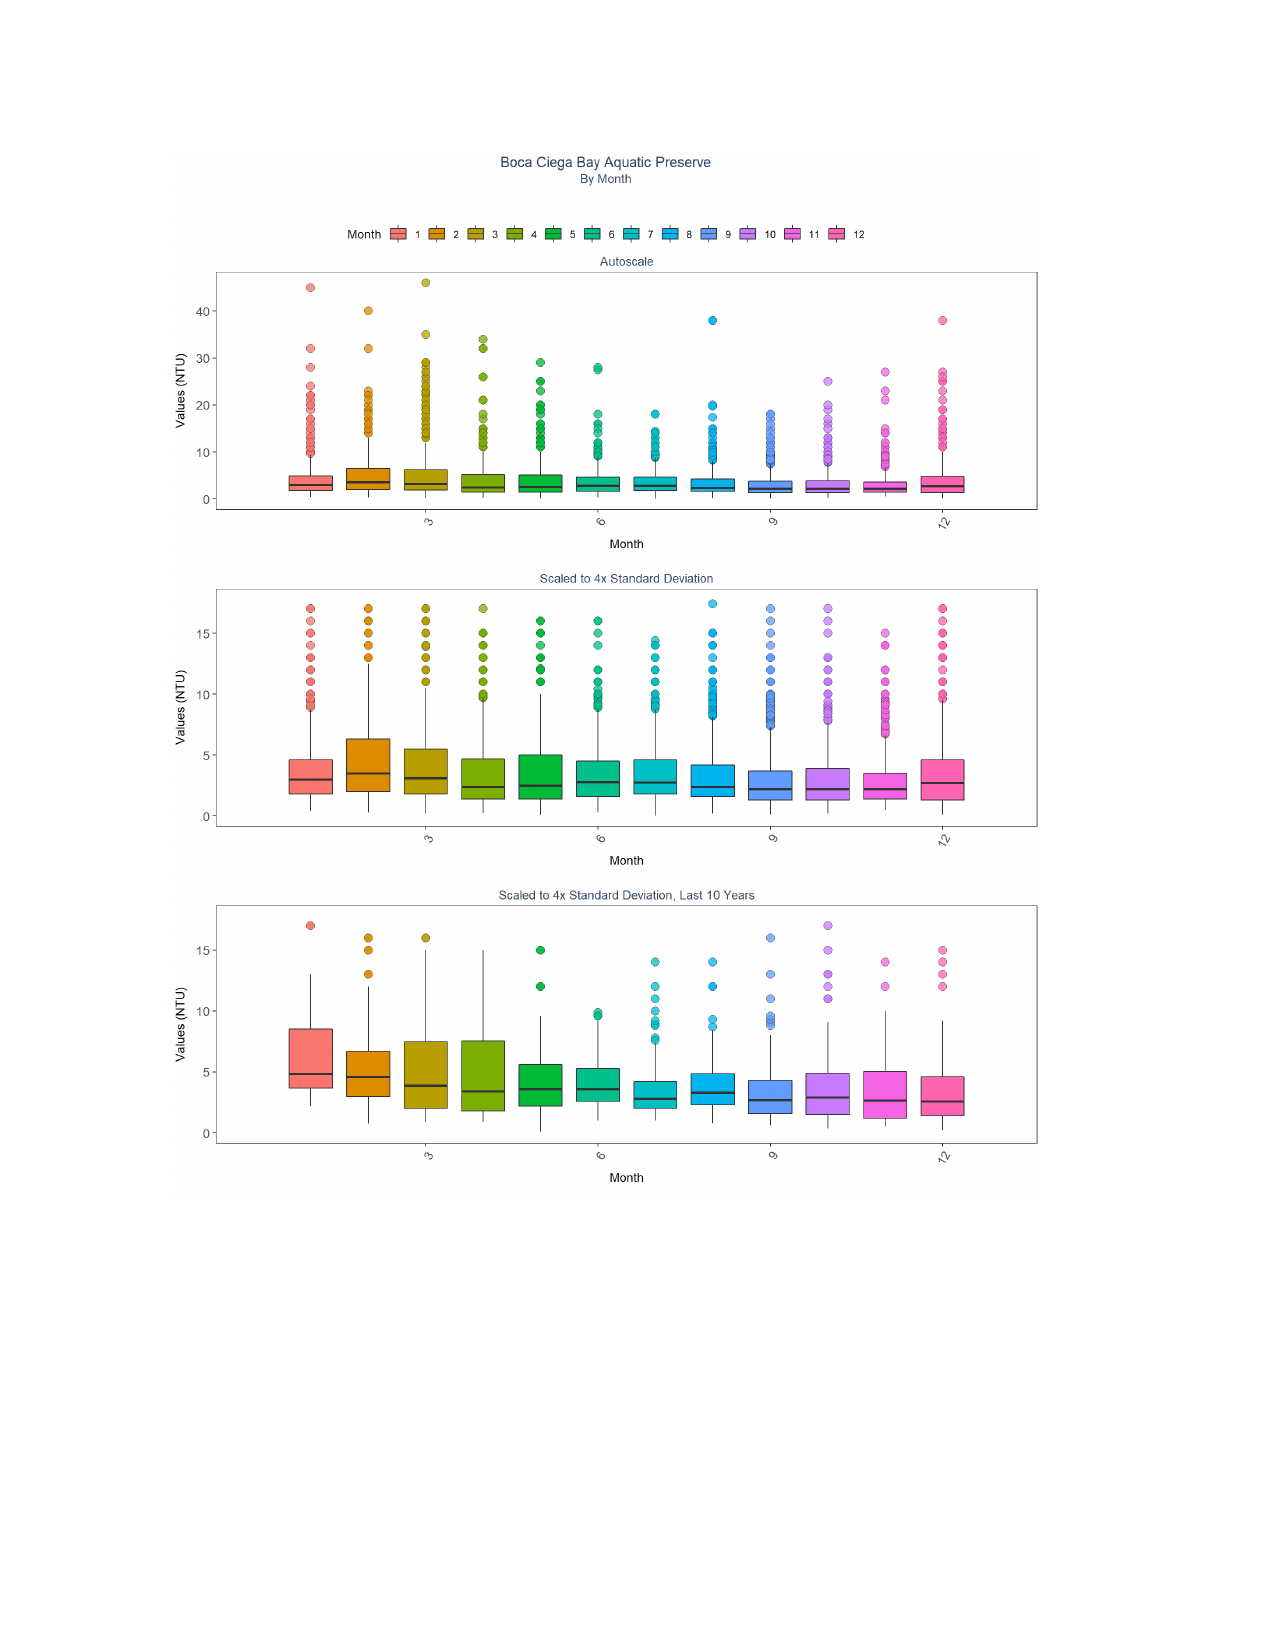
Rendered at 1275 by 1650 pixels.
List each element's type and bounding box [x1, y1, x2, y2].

picture [168, 150, 1044, 1200]
